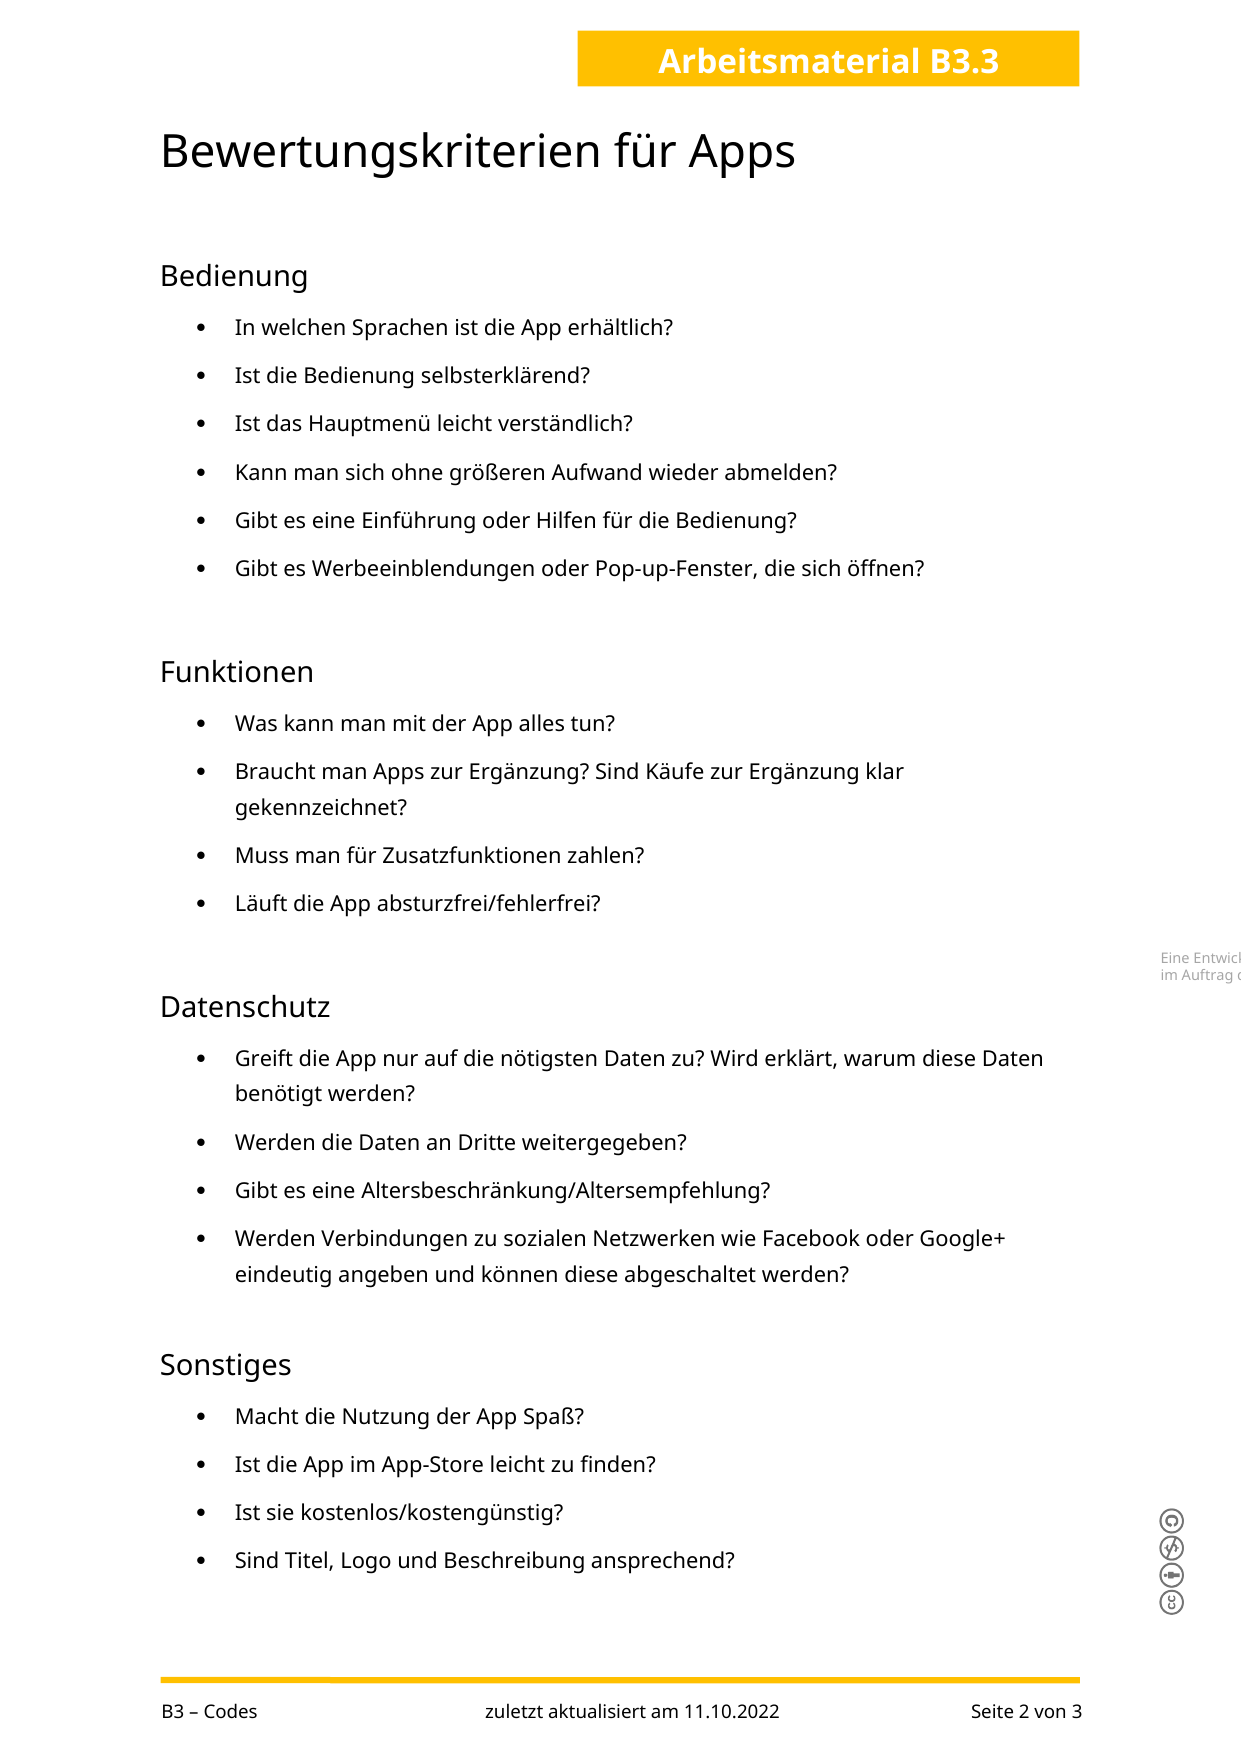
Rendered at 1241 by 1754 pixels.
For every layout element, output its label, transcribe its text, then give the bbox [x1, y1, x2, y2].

subtitle Funktionen [159, 651, 1081, 691]
list Greift die App nur auf die nötigsten Daten zu? Wird erklärt, warum diese Daten benötigt werden? [197, 1042, 1081, 1108]
list Kann man sich ohne größeren Aufwand wieder abmelden? [197, 456, 1081, 486]
list Macht die Nutzung der App Spaß? [197, 1401, 1081, 1431]
list Braucht man Apps zur Ergänzung? Sind Käufe zur Ergänzung klar gekennzeichnet? [197, 756, 1081, 821]
list Gibt es Werbeeinblendungen oder Pop-up-Fenster, die sich öffnen? [197, 553, 1081, 583]
list Ist sie kostenlos/kostengünstig? [197, 1497, 1081, 1527]
list Werden Verbindungen zu sozialen Netzwerken wie Facebook oder Google+ eindeutig angeben und können diese abgeschaltet werden? [197, 1223, 1081, 1288]
list Gibt es eine Altersbeschränkung/Altersempfehlung? [197, 1175, 1081, 1204]
list Läuft die App absturzfrei/fehlerfrei? [197, 888, 1081, 918]
list Gibt es eine Einführung oder Hilfen für die Bedienung? [197, 505, 1081, 534]
text Bewertungskriterien für Apps [159, 118, 1081, 181]
list Sind Titel, Logo und Beschreibung ansprechend? [197, 1545, 1081, 1575]
subtitle Datenschutz [159, 986, 1081, 1026]
list Werden die Daten an Dritte weitergegeben? [197, 1126, 1081, 1156]
list Was kann man mit der App alles tun? [197, 707, 1081, 737]
list Ist die App im App-Store leicht zu finden? [197, 1449, 1081, 1479]
list In welchen Sprachen ist die App erhältlich? [197, 312, 1081, 342]
subtitle Sonstiges [159, 1344, 1081, 1384]
list Ist das Hauptmenü leicht verständlich? [197, 408, 1081, 438]
list Muss man für Zusatzfunktionen zahlen? [197, 840, 1081, 869]
subtitle Bedienung [159, 255, 1081, 295]
list Ist die Bedienung selbsterklärend? [197, 360, 1081, 390]
